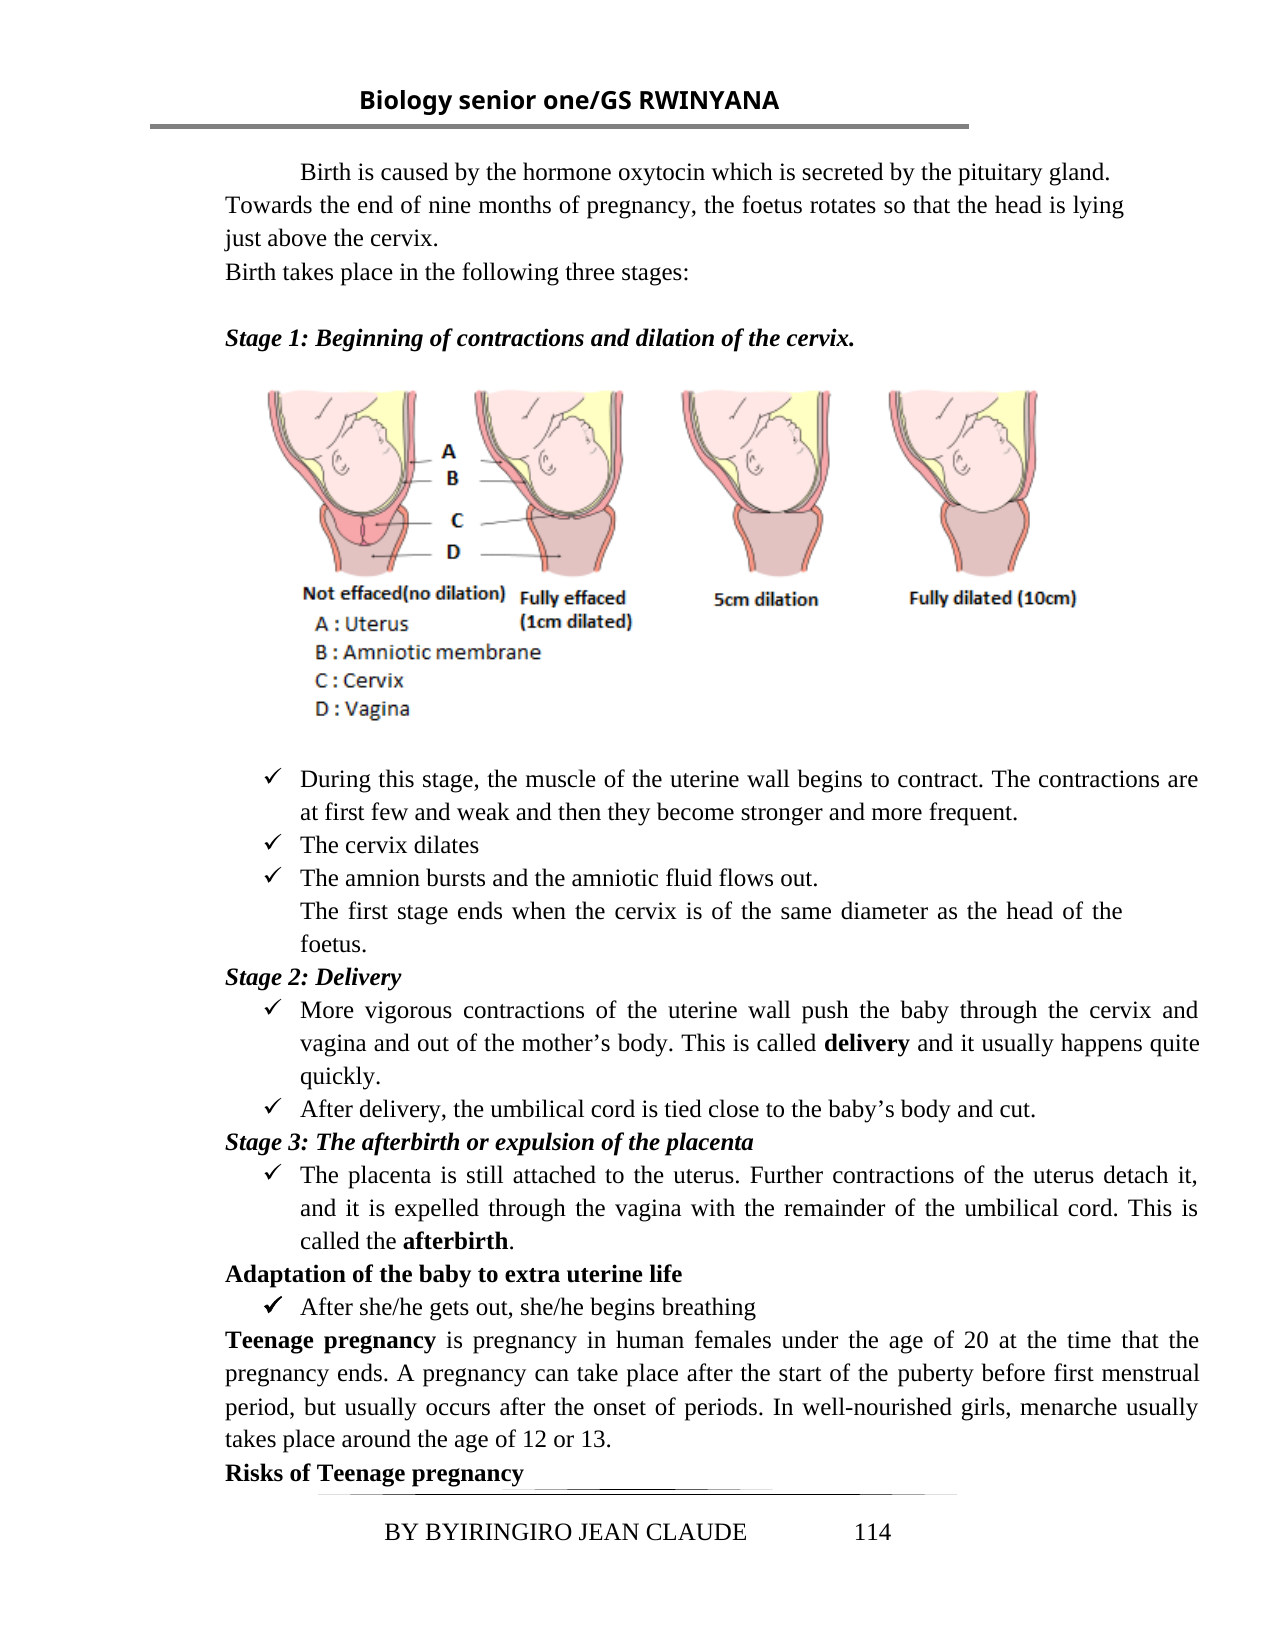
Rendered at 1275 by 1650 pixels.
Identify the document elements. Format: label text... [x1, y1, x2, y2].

text Towards the end of nine months of pregnancy, the foetus rotates so that the head is lying just above the cervix. [225, 191, 1125, 252]
list During this stage, the muscle of the uterine wall begins to contract. The contractions are at first few and weak and then they become stronger and more frequent. [262, 764, 1200, 826]
text Risks of Teenage pregnancy [225, 1458, 1200, 1486]
list After delivery, the umbilical cord is tied close to the baby’s body and cut. [262, 1094, 1200, 1123]
text Teenage pregnancy is pregnancy in human females under the age of 20 at the time that the pregnancy ends. A pregnancy can take place after the start of the puberty before first menstrual period, but usually occurs after the onset of periods. In well-nourished girls, menarche usually takes place around the age of 12 or 13. [225, 1326, 1200, 1453]
list After she/he gets out, she/he begins breathing [262, 1292, 1200, 1321]
list More vigorous contractions of the uterine wall push the baby through the cervix and vagina and out of the mother’s body. This is called delivery and it usually happens quite quickly. [262, 995, 1200, 1090]
list The amnion bursts and the amniotic fluid flows out. [262, 863, 1200, 892]
text Stage 1: Beginning of contractions and dilation of the cervix. [225, 323, 1125, 351]
picture [262, 388, 1091, 727]
text Stage 2: Delivery [225, 962, 1125, 991]
text Stage 3: The afterbirth or expulsion of the placenta [225, 1127, 1125, 1156]
list The placenta is still attached to the uterus. Further contractions of the uterus detach it, and it is expelled through the vagina with the remainder of the umbilical cord. This is called the afterbirth. [262, 1160, 1200, 1255]
text Birth is caused by the hormone oxytocin which is secreted by the pituitary gland. [225, 157, 1125, 186]
text Birth takes place in the following three stages: [225, 257, 1125, 285]
list The cervix dilates [262, 830, 1200, 859]
text Adaptation of the baby to extra uterine life [225, 1259, 1125, 1288]
text The first stage ends when the cervix is of the same diameter as the head of the foetus. [300, 896, 1125, 958]
